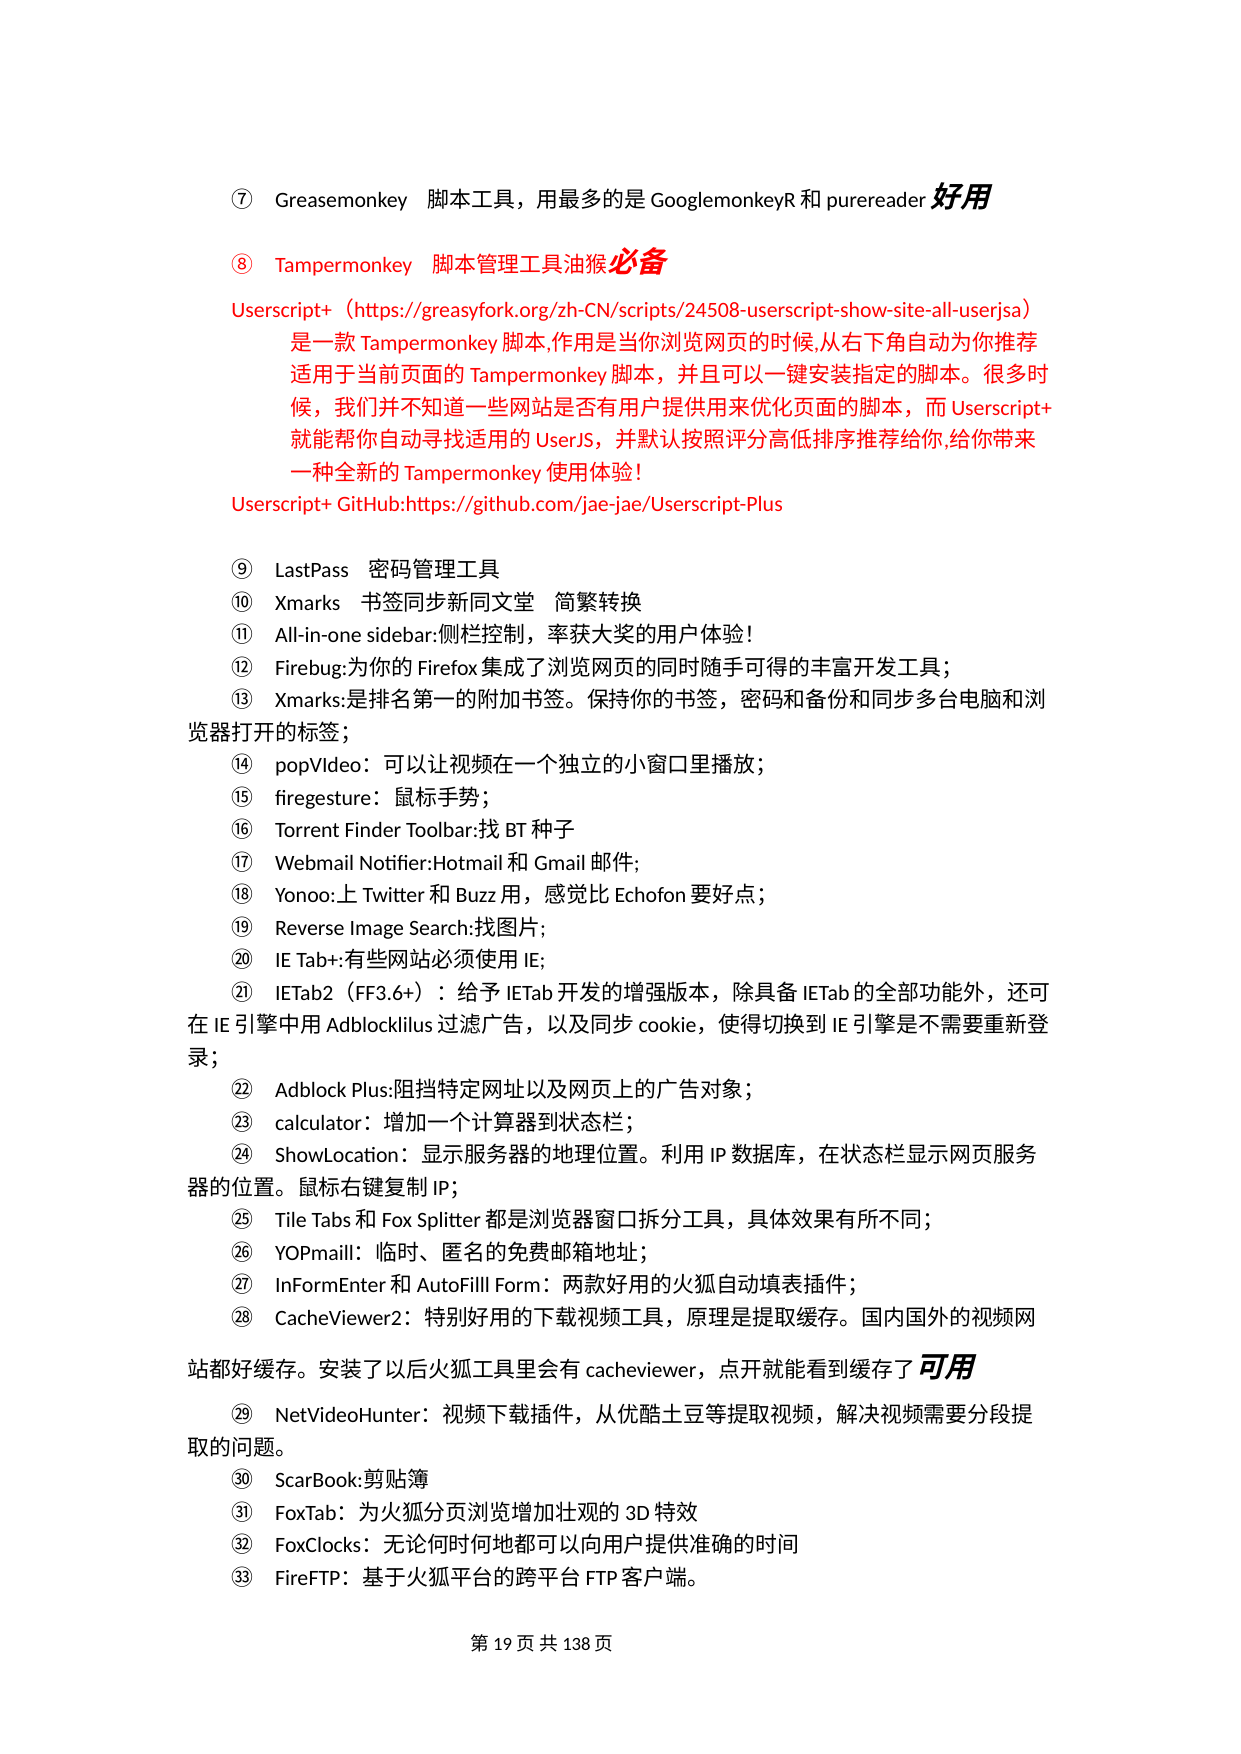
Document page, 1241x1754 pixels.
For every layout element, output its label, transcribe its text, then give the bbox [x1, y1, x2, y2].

list popVIdeo：可以让视频在一个独立的小窗口里播放； [187, 747, 1053, 779]
list Webmail Notifier:Hotmail和Gmail邮件; [187, 844, 1053, 877]
text Userscript+ GitHub:https://github.com/jae-jae/Userscript-Plus [231, 487, 1053, 519]
list YOPmaill：临时、匿名的免费邮箱地址； [187, 1234, 1053, 1267]
list firegesture：鼠标手势； [187, 779, 1053, 812]
list ScarBook:剪贴簿 [187, 1462, 1053, 1494]
list Reverse Image Search:找图片; [187, 909, 1053, 942]
list InFormEnter和AutoFilll Form：两款好用的火狐自动填表插件； [187, 1267, 1053, 1299]
list FoxClocks：无论何时何地都可以向用户提供准确的时间 [187, 1527, 1053, 1559]
list NetVideoHunter：视频下载插件，从优酷土豆等提取视频，解决视频需要分段提取的问题。 [187, 1397, 1053, 1462]
list IE Tab+:有些网站必须使用IE; [187, 942, 1053, 974]
list IETab2（FF3.6+）：给予IETab开发的增强版本，除具备IETab的全部功能外，还可在IE引擎中用Adblocklilus过滤广告，以及同步cookie，使得切换到IE引擎是不需要重新登录； [187, 974, 1053, 1072]
list Torrent Finder Toolbar:找BT种子 [187, 812, 1053, 844]
list CacheViewer2：特别好用的下载视频工具，原理是提取缓存。国内国外的视频网站都好缓存。安装了以后火狐工具里会有cacheviewer，点开就能看到缓存了可用 [187, 1299, 1053, 1397]
text Userscript+（https://greasyfork.org/zh-CN/scripts/24508-userscript-show-site-all-userjsa） 是一款Tampermonkey脚本,作用是当你浏览网页的时候,从右下角自动为你推荐适用于当前页面的Tampermonkey脚本，并且可以一键安装指定的脚本。很多时候，我们并不知道一些网站是否有用户提供用来优化页面的脚本，而Userscript+ 就能帮你自动寻找适用的UserJS，并默认按照评分高低排序推荐给你,给你带来一种全新的Tampermonkey使用体验！ [231, 292, 1053, 487]
list Tampermonkey 脚本管理工具油猴必备 [187, 227, 1053, 292]
list ShowLocation：显示服务器的地理位置。利用IP数据库，在状态栏显示网页服务器的位置。鼠标右键复制IP； [187, 1137, 1053, 1202]
list All-in-one sidebar:侧栏控制，率获大奖的用户体验！ [187, 617, 1053, 649]
list calculator：增加一个计算器到状态栏； [187, 1104, 1053, 1137]
list Adblock Plus:阻挡特定网址以及网页上的广告对象； [187, 1072, 1053, 1104]
list Firebug:为你的Firefox集成了浏览网页的同时随手可得的丰富开发工具； [187, 649, 1053, 682]
list Yonoo:上Twitter和Buzz用，感觉比Echofon要好点； [187, 877, 1053, 909]
list Tile Tabs和Fox Splitter都是浏览器窗口拆分工具，具体效果有所不同； [187, 1202, 1053, 1234]
list LastPass 密码管理工具 [187, 552, 1053, 584]
list FireFTP：基于火狐平台的跨平台FTP客户端。 [187, 1559, 1053, 1592]
list Xmarks:是排名第一的附加书签。保持你的书签，密码和备份和同步多台电脑和浏览器打开的标签； [187, 682, 1053, 747]
list Xmarks 书签同步新同文堂 简繁转换 [187, 584, 1053, 617]
list FoxTab：为火狐分页浏览增加壮观的3D特效 [187, 1494, 1053, 1527]
list Greasemonkey 脚本工具，用最多的是GooglemonkeyR和purereader好用 [187, 162, 1053, 227]
